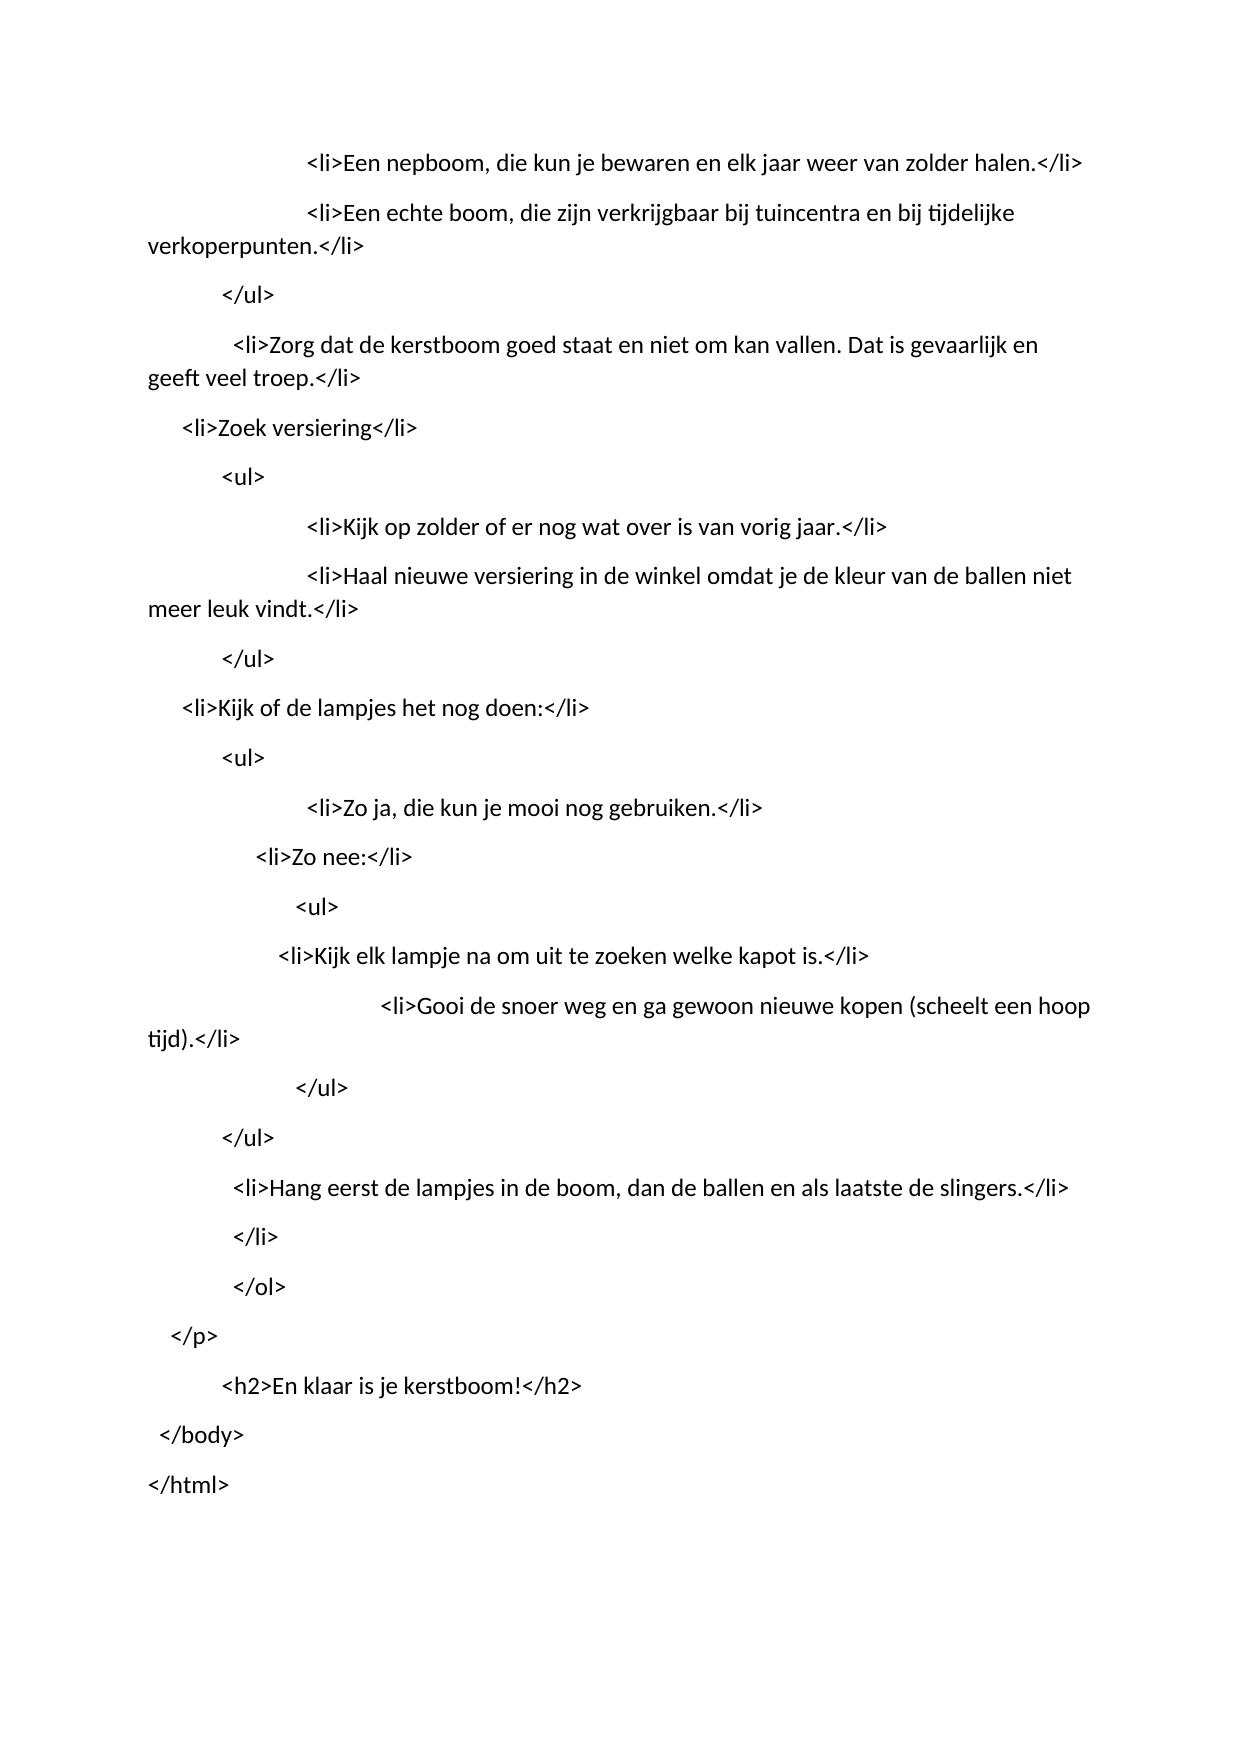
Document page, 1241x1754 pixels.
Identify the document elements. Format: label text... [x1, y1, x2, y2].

text </ul> [148, 643, 1093, 673]
text <li>Een nepboom, die kun je bewaren en elk jaar weer van zolder halen.</li> [148, 148, 1093, 178]
text <li>Kijk elk lampje na om uit te zoeken welke kapot is.</li> [148, 941, 1093, 971]
text </li> [148, 1221, 1093, 1252]
text </ul> [148, 280, 1093, 310]
text </ul> [148, 1122, 1093, 1153]
text <li>Haal nieuwe versiering in de winkel omdat je de kleur van de ballen niet meer leuk vindt.</li> [148, 561, 1093, 624]
text <ul> [148, 461, 1093, 492]
text <li>Een echte boom, die zijn verkrijgbaar bij tuincentra en bij tijdelijke verkoperpunten.</li> [148, 197, 1093, 261]
text </ol> [148, 1271, 1093, 1301]
text <li>Gooi de snoer weg en ga gewoon nieuwe kopen (scheelt een hoop tijd).</li> [148, 990, 1093, 1053]
text <ul> [148, 891, 1093, 921]
text <li>Zo ja, die kun je mooi nog gebruiken.</li> [148, 792, 1093, 822]
text </html> [148, 1469, 1093, 1500]
text </body> [148, 1420, 1093, 1450]
text <ul> [148, 742, 1093, 773]
text <li>Kijk of de lampjes het nog doen:</li> [148, 693, 1093, 723]
text </p> [148, 1321, 1093, 1351]
text <li>Zoek versiering</li> [148, 412, 1093, 442]
text <li>Kijk op zolder of er nog wat over is van vorig jaar.</li> [148, 511, 1093, 541]
text <li>Zo nee:</li> [148, 841, 1093, 872]
text <h2>En klaar is je kerstboom!</h2> [148, 1370, 1093, 1401]
text <li>Zorg dat de kerstboom goed staat en niet om kan vallen. Dat is gevaarlijk en geeft veel troep.</li> [148, 329, 1093, 393]
text <li>Hang eerst de lampjes in de boom, dan de ballen en als laatste de slingers.</li> [148, 1172, 1093, 1202]
text </ul> [148, 1073, 1093, 1103]
